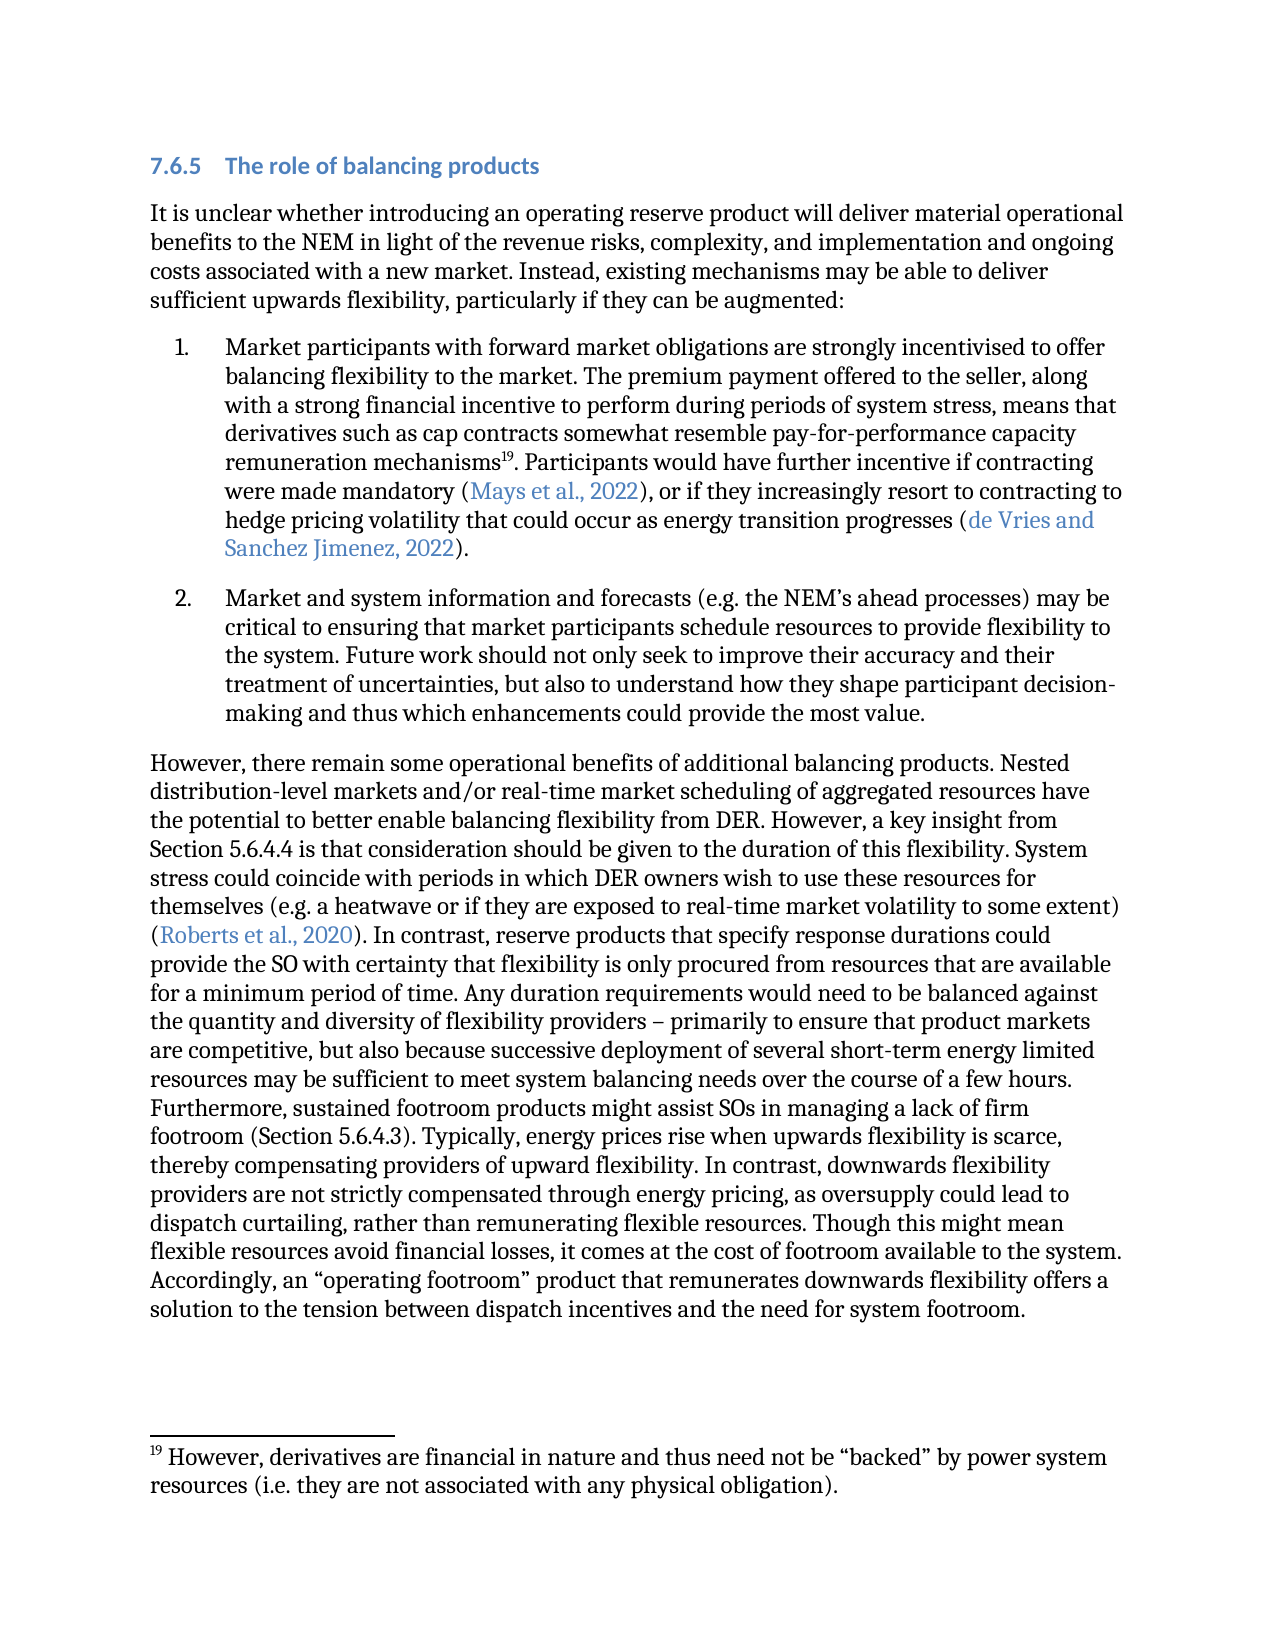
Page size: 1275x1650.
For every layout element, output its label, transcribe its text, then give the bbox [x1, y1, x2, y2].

list Market and system information and forecasts (e.g. the NEM’s ahead processes) may be critical to ensuring that market participants schedule resources to provide flexibility to the system. Future work should not only seek to improve their accuracy and their treatment of uncertainties, but also to understand how they shape participant decision-making and thus which enhancements could provide the most value. [175, 584, 1125, 728]
subtitle 7.6.5 The role of balancing products [150, 150, 1125, 181]
text It is unclear whether introducing an operating reserve product will deliver material operational benefits to the NEM in light of the revenue risks, complexity, and implementation and ongoing costs associated with a new market. Instead, existing mechanisms may be able to deliver sufficient upwards flexibility, particularly if they can be augmented: [150, 199, 1125, 314]
list Market participants with forward market obligations are strongly incentivised to offer balancing flexibility to the market. The premium payment offered to the seller, along with a strong financial incentive to perform during periods of system stress, means that derivatives such as cap contracts somewhat resemble pay-for-performance capacity remuneration mechanisms. Participants would have further incentive if contracting were made mandatory (Mays et al., 2022), or if they increasingly resort to contracting to hedge pricing volatility that could occur as energy transition progresses (de Vries and Sanchez Jimenez, 2022). [175, 333, 1125, 563]
text However, there remain some operational benefits of additional balancing products. Nested distribution-level markets and/or real-time market scheduling of aggregated resources have the potential to better enable balancing flexibility from DER. However, a key insight from Section 5.6.4.4 is that consideration should be given to the duration of this flexibility. System stress could coincide with periods in which DER owners wish to use these resources for themselves (e.g. a heatwave or if they are exposed to real-time market volatility to some extent) (Roberts et al., 2020). In contrast, reserve products that specify response durations could provide the SO with certainty that flexibility is only procured from resources that are available for a minimum period of time. Any duration requirements would need to be balanced against the quantity and diversity of flexibility providers – primarily to ensure that product markets are competitive, but also because successive deployment of several short-term energy limited resources may be sufficient to meet system balancing needs over the course of a few hours. Furthermore, sustained footroom products might assist SOs in managing a lack of firm footroom (Section 5.6.4.3). Typically, energy prices rise when upwards flexibility is scarce, thereby compensating providers of upward flexibility. In contrast, downwards flexibility providers are not strictly compensated through energy pricing, as oversupply could lead to dispatch curtailing, rather than remunerating flexible resources. Though this might mean flexible resources avoid financial losses, it comes at the cost of footroom available to the system. Accordingly, an “operating footroom” product that remunerates downwards flexibility offers a solution to the tension between dispatch incentives and the need for system footroom. [150, 748, 1125, 1323]
